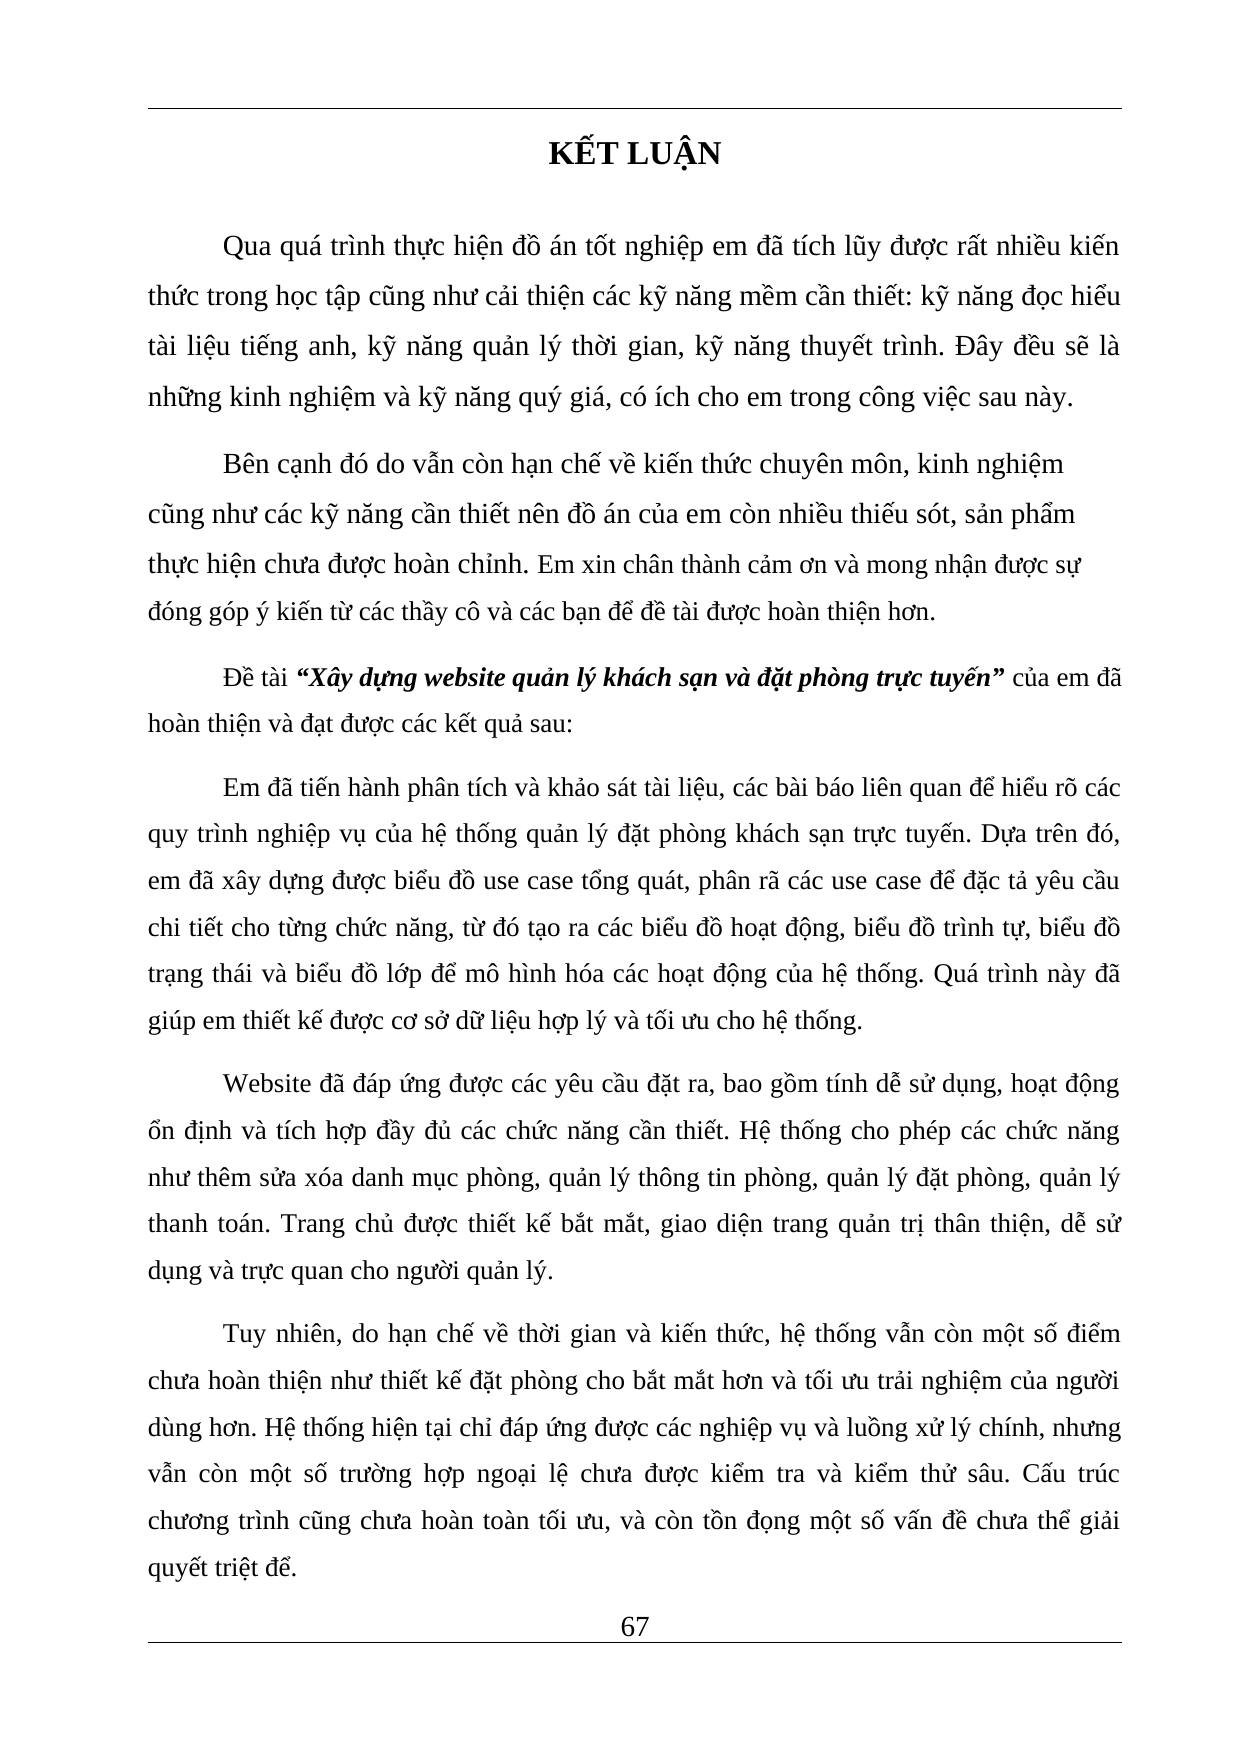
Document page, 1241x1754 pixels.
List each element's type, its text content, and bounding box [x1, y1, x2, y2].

text Bên cạnh đó do vẫn còn hạn chế về kiến thức chuyên môn, kinh nghiệm cũng như các kỹ năng cần thiết nên đồ án của em còn nhiều thiếu sót, sản phẩm thực hiện chưa được hoàn chỉnh. Em xin chân thành cảm ơn và mong nhận được sự đóng góp ý kiến từ các thầy cô và các bạn để đề tài được hoàn thiện hơn. [148, 446, 1122, 627]
text Website đã đáp ứng được các yêu cầu đặt ra, bao gồm tính dễ sử dụng, hoạt động ổn định và tích hợp đầy đủ các chức năng cần thiết. Hệ thống cho phép các chức năng như thêm sửa xóa danh mục phòng, quản lý thông tin phòng, quản lý đặt phòng, quản lý thanh toán. Trang chủ được thiết kế bắt mắt, giao diện trang quản trị thân thiện, dễ sử dụng và trực quan cho người quản lý. [148, 1068, 1122, 1285]
subtitle KẾT LUẬN [148, 133, 1122, 171]
text Em đã tiến hành phân tích và khảo sát tài liệu, các bài báo liên quan để hiểu rõ các quy trình nghiệp vụ của hệ thống quản lý đặt phòng khách sạn trực tuyến. Dựa trên đó, em đã xây dựng được biểu đồ use case tổng quát, phân rã các use case để đặc tả yêu cầu chi tiết cho từng chức năng, từ đó tạo ra các biểu đồ hoạt động, biểu đồ trình tự, biểu đồ trạng thái và biểu đồ lớp để mô hình hóa các hoạt động của hệ thống. Quá trình này đã giúp em thiết kế được cơ sở dữ liệu hợp lý và tối ưu cho hệ thống. [148, 771, 1122, 1035]
text Đề tài “Xây dựng website quản lý khách sạn và đặt phòng trực tuyến” của em đã hoàn thiện và đạt được các kết quả sau: [148, 661, 1122, 739]
text Tuy nhiên, do hạn chế về thời gian và kiến thức, hệ thống vẫn còn một số điểm chưa hoàn thiện như thiết kế đặt phòng cho bắt mắt hơn và tối ưu trải nghiệm của người dùng hơn. Hệ thống hiện tại chỉ đáp ứng được các nghiệp vụ và luồng xử lý chính, nhưng vẫn còn một số trường hợp ngoại lệ chưa được kiểm tra và kiểm thử sâu. Cấu trúc chương trình cũng chưa hoàn toàn tối ưu, và còn tồn đọng một số vấn đề chưa thể giải quyết triệt để. [148, 1318, 1122, 1582]
text Qua quá trình thực hiện đồ án tốt nghiệp em đã tích lũy được rất nhiều kiến thức trong học tập cũng như cải thiện các kỹ năng mềm cần thiết: kỹ năng đọc hiểu tài liệu tiếng anh, kỹ năng quản lý thời gian, kỹ năng thuyết trình. Đây đều sẽ là những kinh nghiệm và kỹ năng quý giá, có ích cho em trong công việc sau này. [148, 228, 1122, 412]
